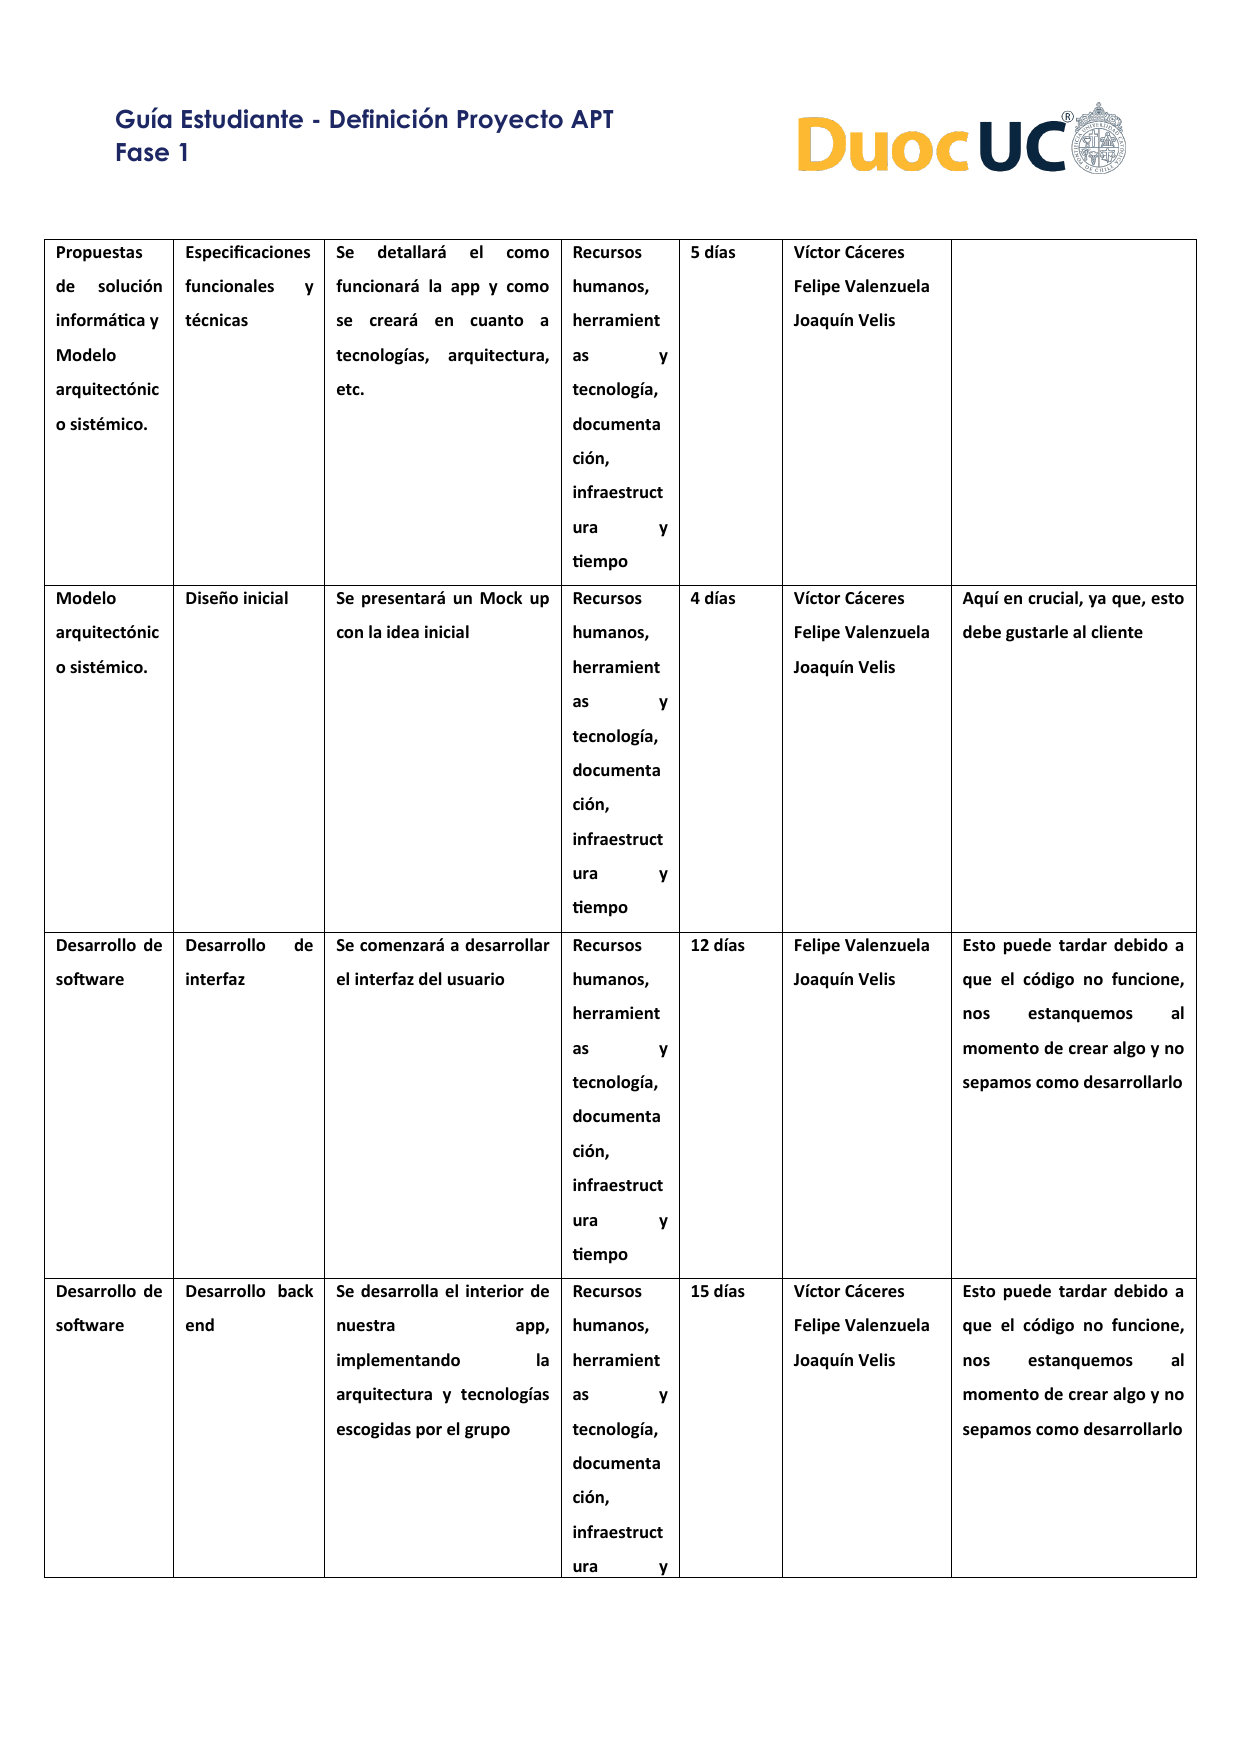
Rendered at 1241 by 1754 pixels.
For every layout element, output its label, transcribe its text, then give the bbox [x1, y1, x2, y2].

table_cell Felipe Valenzuela Joaquín Velis [783, 933, 951, 1278]
table_cell Víctor Cáceres Felipe Valenzuela Joaquín Velis [783, 240, 951, 585]
table_cell Víctor Cáceres Felipe Valenzuela Joaquín Velis [783, 1279, 951, 1577]
table_cell Desarrollo de software [45, 1279, 173, 1577]
table_cell Se detallará el como funcionará la app y como se creará en cuanto a tecnologías, arquitectura, etc. [325, 240, 561, 585]
table_cell Recursos humanos, herramientas y tecnología, documentación, infraestructura y tiempo [562, 1279, 679, 1577]
table_cell Especificaciones funcionales y técnicas [174, 240, 324, 585]
table_cell Esto puede tardar debido a que el código no funcione, nos estanquemos al momento de crear algo y no sepamos como desarrollarlo [952, 933, 1196, 1278]
table_cell Recursos humanos, herramientas y tecnología, documentación, infraestructura y tiempo [562, 586, 679, 932]
table_cell Esto puede tardar debido a que el código no funcione, nos estanquemos al momento de crear algo y no sepamos como desarrollarlo [952, 1279, 1196, 1577]
table_cell 4 días [680, 586, 782, 932]
table_cell 12 días [680, 933, 782, 1278]
table_cell Se presentará un Mock up con la idea inicial [325, 586, 561, 932]
table_cell [952, 240, 1196, 585]
table_cell Recursos humanos, herramientas y tecnología, documentación, infraestructura y tiempo [562, 240, 679, 585]
table_cell Modelo arquitectónico sistémico. [45, 586, 173, 932]
table_cell Propuestas de solución informática y Modelo arquitectónico sistémico. [45, 240, 173, 585]
table_cell Desarrollo de software [45, 933, 173, 1278]
table_cell Se comenzará a desarrollar el interfaz del usuario [325, 933, 561, 1278]
table_cell 5 días [680, 240, 782, 585]
table_cell Aquí en crucial, ya que, esto debe gustarle al cliente [952, 586, 1196, 932]
table_cell Se desarrolla el interior de nuestra app, implementando la arquitectura y tecnologías escogidas por el grupo [325, 1279, 561, 1577]
table_cell Desarrollo back end [174, 1279, 324, 1577]
table_cell Desarrollo de interfaz [174, 933, 324, 1278]
table_cell 15 días [680, 1279, 782, 1577]
table_cell Víctor Cáceres Felipe Valenzuela Joaquín Velis [783, 586, 951, 932]
picture [798, 102, 1126, 174]
table_cell Recursos humanos, herramientas y tecnología, documentación, infraestructura y tiempo [562, 933, 679, 1278]
table_cell Diseño inicial [174, 586, 324, 932]
